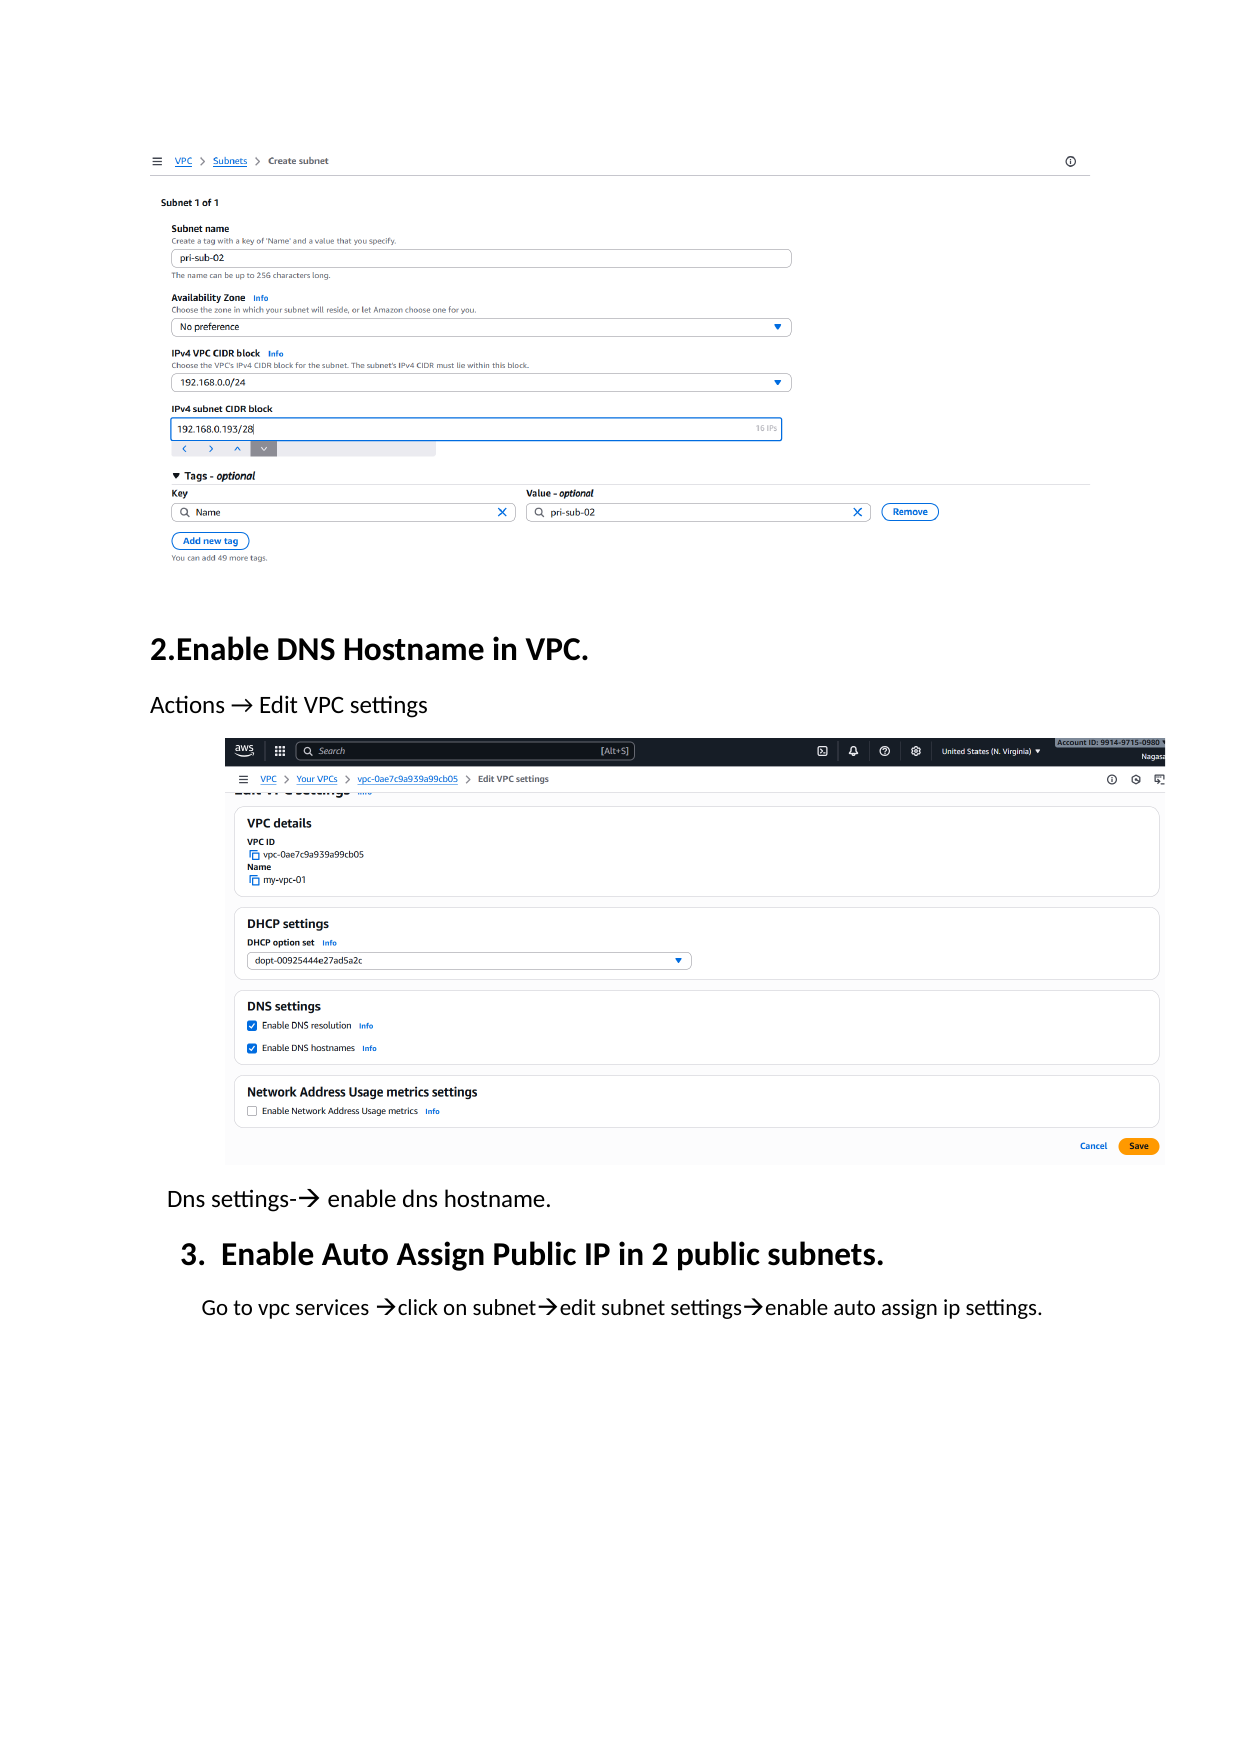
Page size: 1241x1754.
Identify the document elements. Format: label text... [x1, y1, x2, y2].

text Go to vpc services click on subnetedit subnet settingsenable auto assign ip settings. [150, 1293, 1063, 1321]
text 2.Enable DNS Hostname in VPC. [150, 628, 1063, 669]
text Actions → Edit VPC settings [150, 689, 1063, 719]
picture [150, 150, 1091, 563]
picture [225, 738, 1166, 1165]
text 3. Enable Auto Assign Public IP in 2 public subnets. [150, 1233, 1063, 1273]
text Dns settings- enable dns hostname. [150, 1183, 1063, 1214]
